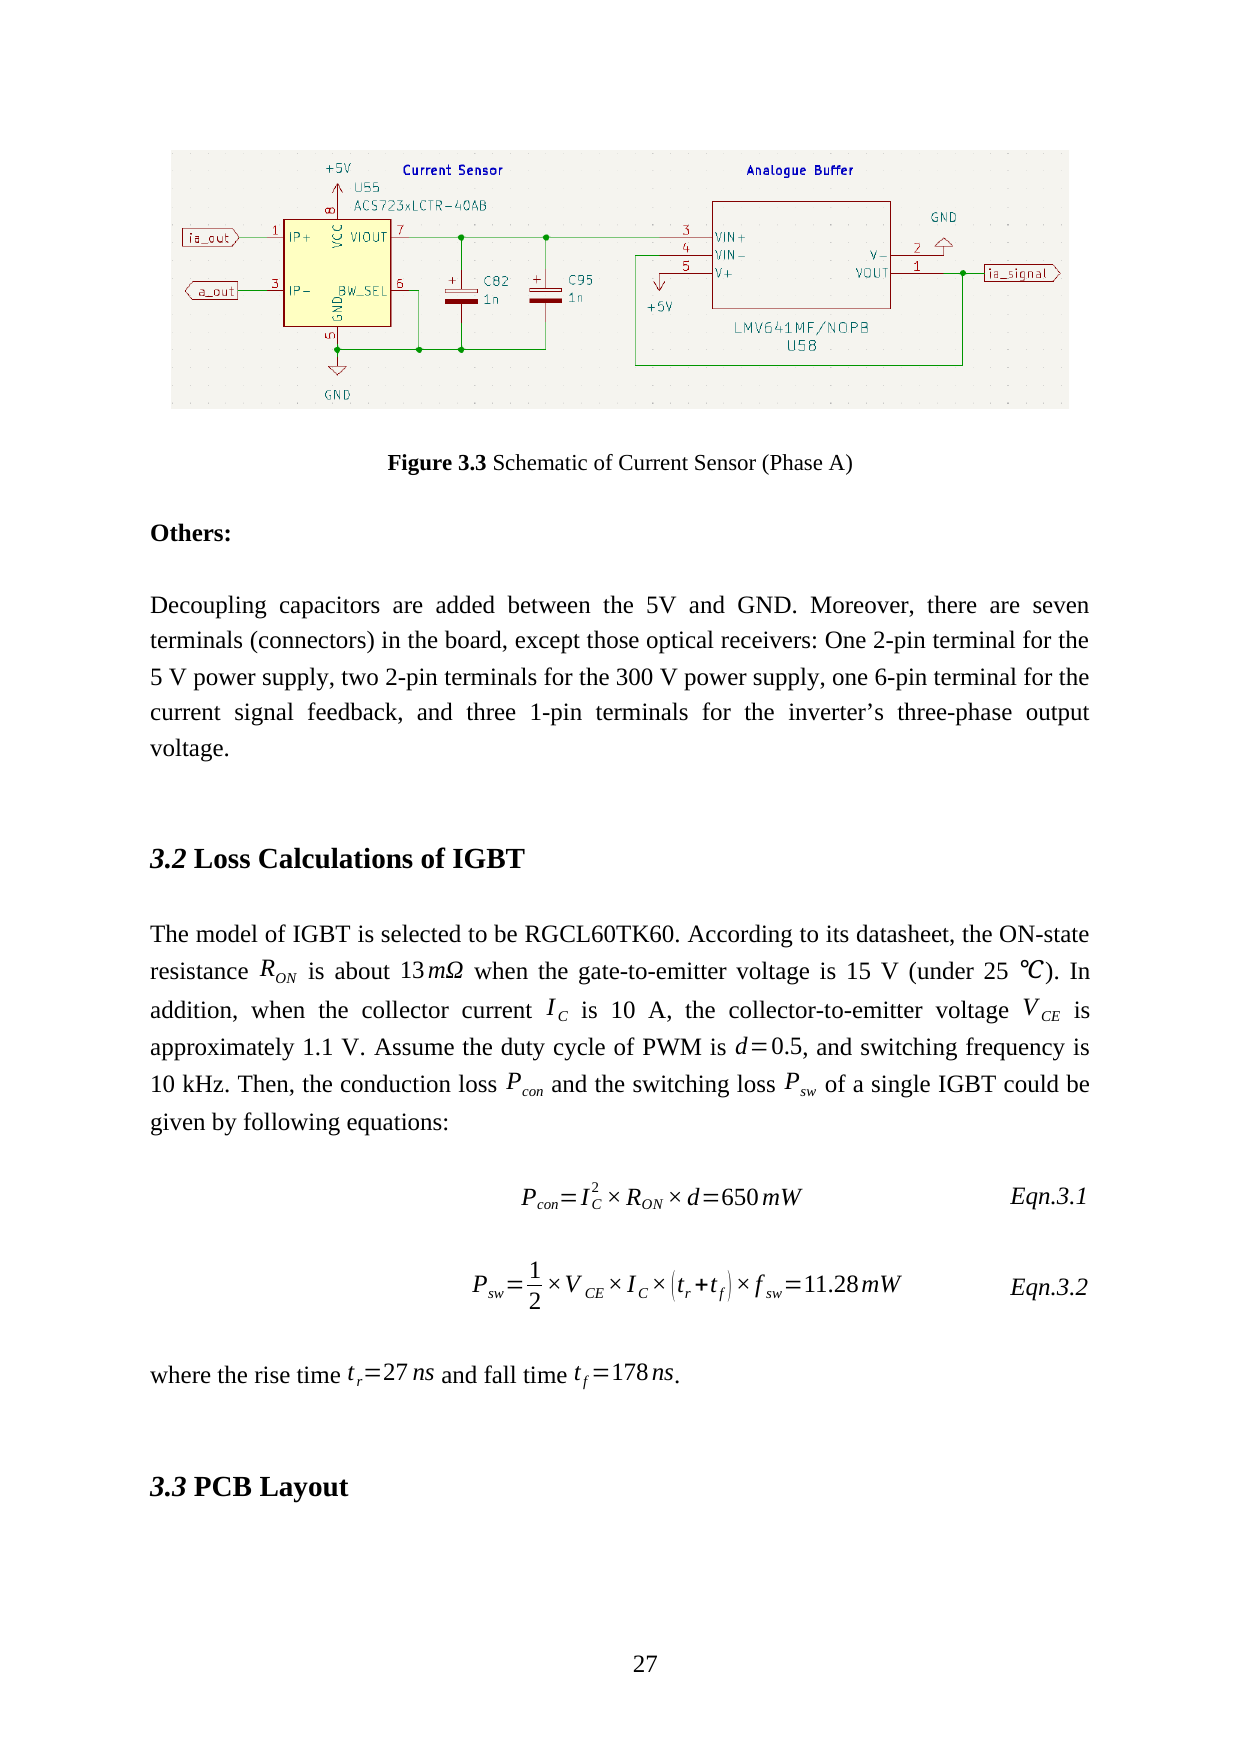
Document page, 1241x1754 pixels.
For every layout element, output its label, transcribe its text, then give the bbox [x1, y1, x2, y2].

text Eqn.3.1 [150, 1178, 1090, 1213]
text 3.2 Loss Calculations of IGBT [150, 841, 1090, 875]
text 3.3 PCB Layout [150, 1469, 1090, 1502]
text Others: [150, 518, 1090, 547]
picture [171, 150, 1070, 409]
text Decoupling capacitors are added between the 5V and GND. Moreover, there are seven terminals (connectors) in the board, except those optical receivers: One 2-pin terminal for the 5 V power supply, two 2-pin terminals for the 300 V power supply, one 6-pin terminal for the current signal feedback, and three 1-pin terminals for the inverter’s three-phase output voltage. [150, 590, 1090, 762]
text where the rise time and fall time . [150, 1358, 1090, 1390]
text Eqn.3.2 [150, 1256, 1090, 1315]
text Figure 3.3 Schematic of Current Sensor (Phase A) [150, 449, 1090, 475]
text The model of IGBT is selected to be RGCL60TK60. According to its datasheet, the ON-state resistance is about when the gate-to-emitter voltage is 15 V (under 25 ). In addition, when the collector current is 10 A, the collector-to-emitter voltage is approximately 1.1 V. Assume the duty cycle of PWM is , and switching frequency is 10 kHz. Then, the conduction loss and the switching loss of a single IGBT could be given by following equations: [150, 919, 1090, 1135]
